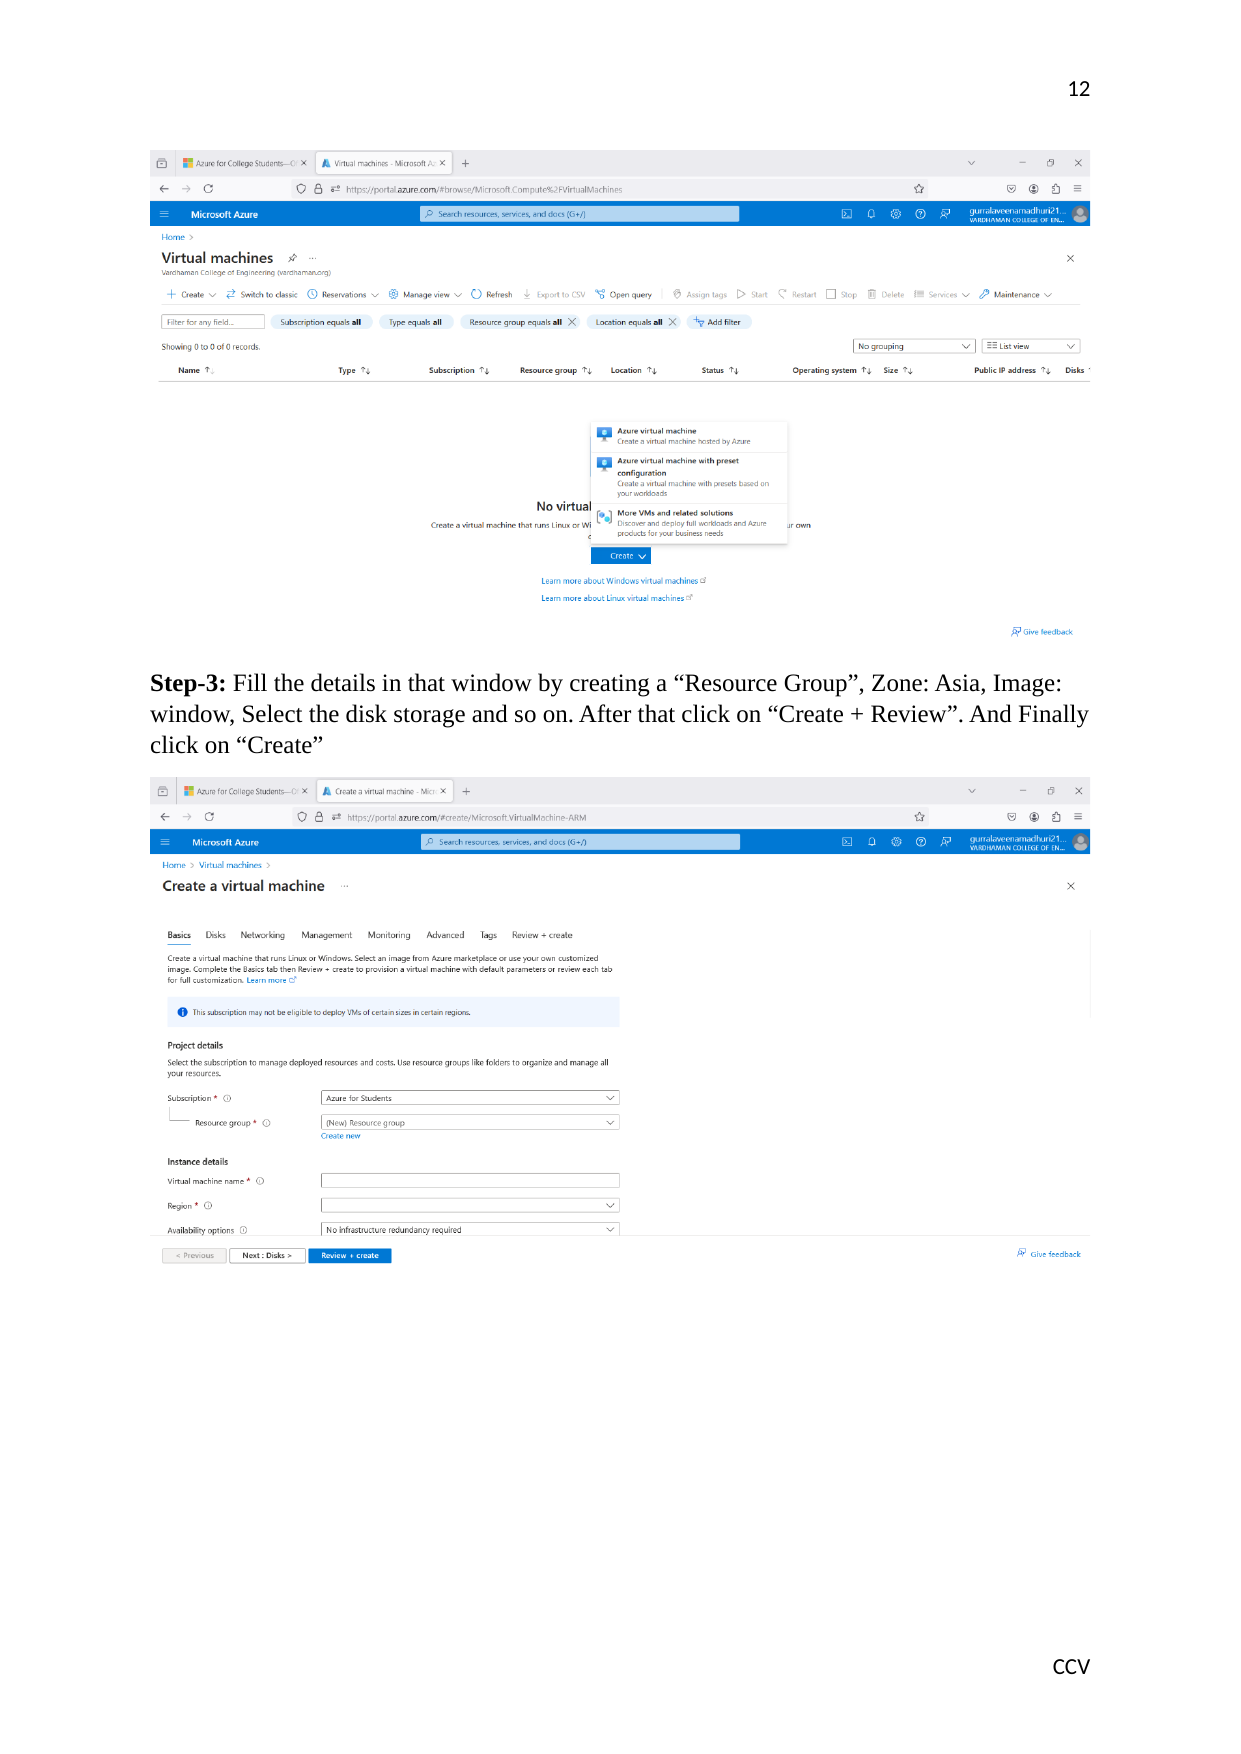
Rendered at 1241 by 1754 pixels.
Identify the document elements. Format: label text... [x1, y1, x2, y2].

text Step-3: Fill the details in that window by creating a “Resource Group”, Zone: Asia, Image: window, Select the disk storage and so on. After that click on “Create + Review”. And Finally click on “Create” [150, 668, 1090, 759]
picture [150, 777, 1091, 1274]
picture [150, 150, 1091, 649]
